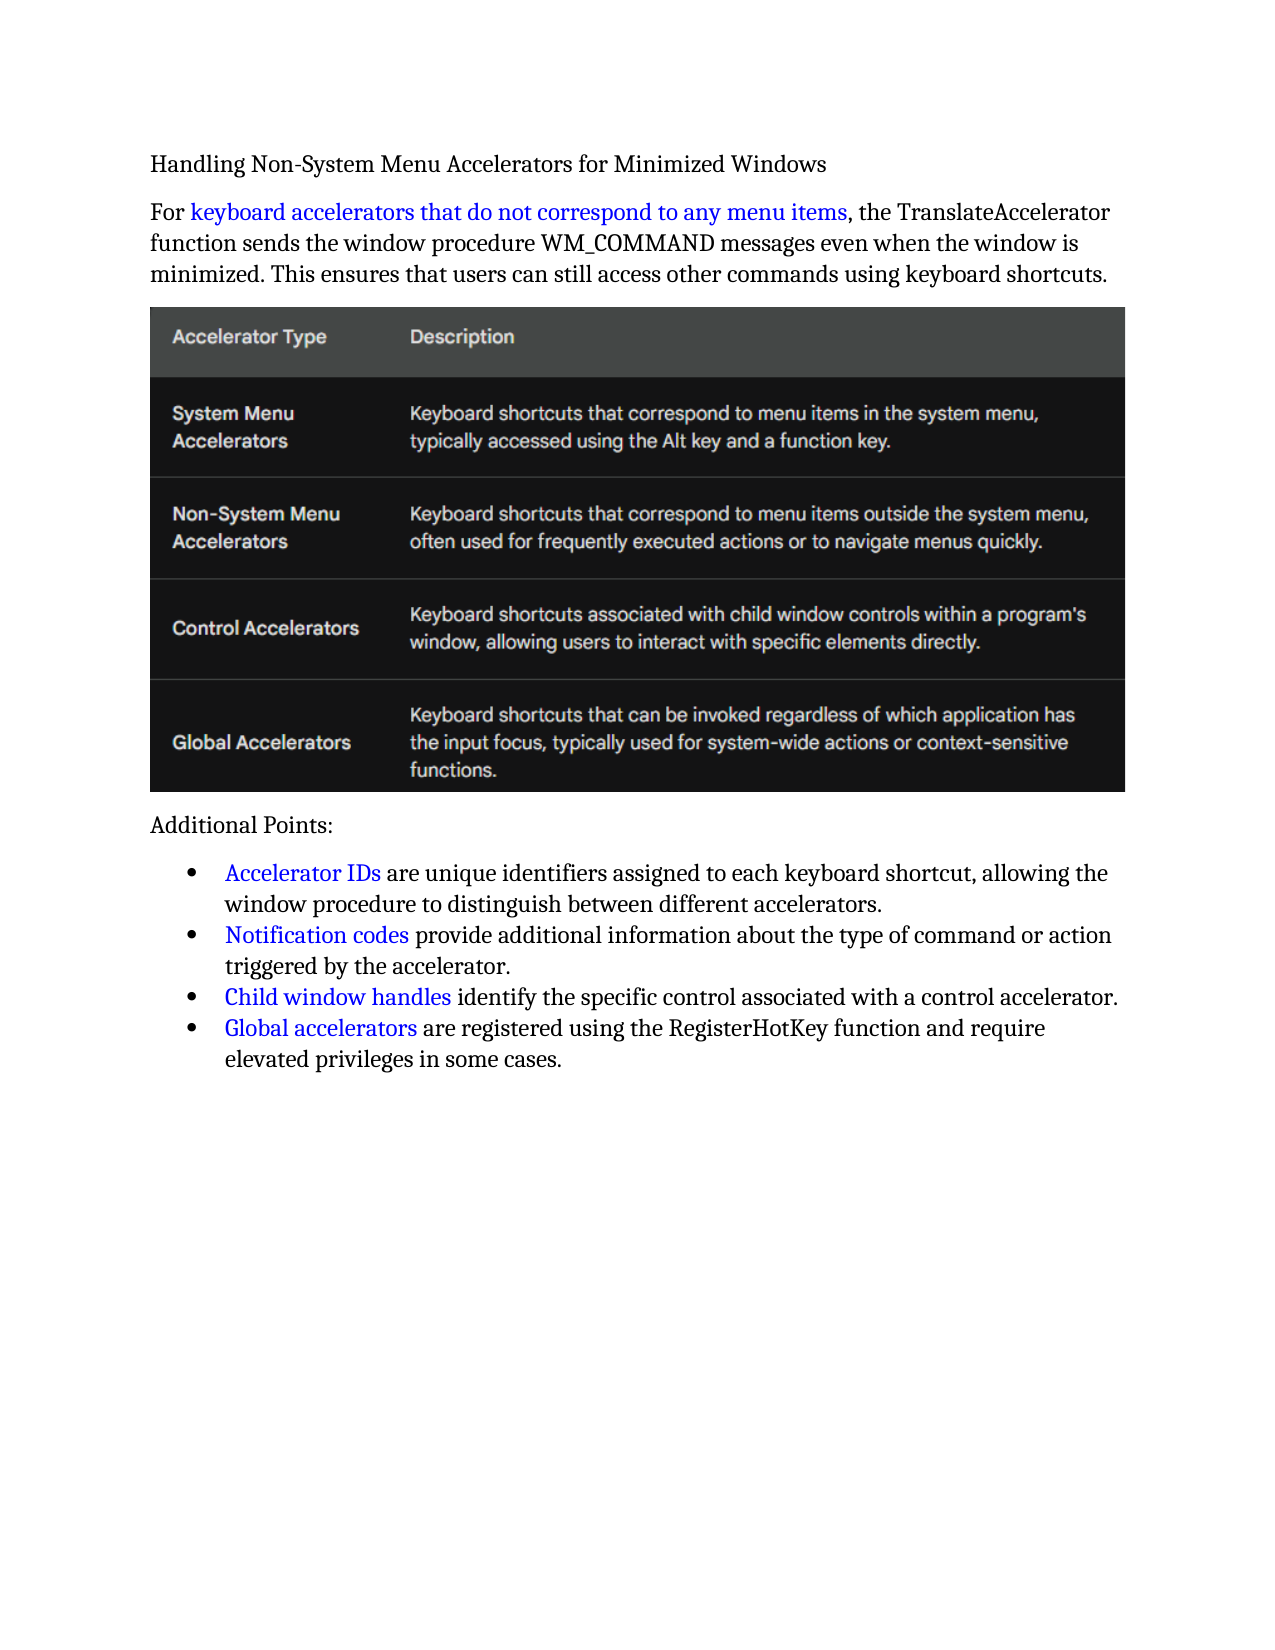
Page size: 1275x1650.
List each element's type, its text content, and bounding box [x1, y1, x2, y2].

picture [150, 307, 1125, 792]
list Child window handles identify the specific control associated with a control accelerator. [187, 983, 1125, 1011]
list Notification codes provide additional information about the type of command or action triggered by the accelerator. [187, 921, 1125, 980]
list Global accelerators are registered using the RegisterHotKey function and require elevated privileges in some cases. [187, 1014, 1125, 1073]
list Accelerator IDs are unique identifiers assigned to each keyboard shortcut, allowing the window procedure to distinguish between different accelerators. [187, 858, 1125, 918]
text Handling Non-System Menu Accelerators for Minimized Windows [150, 150, 1125, 179]
text Additional Points: [150, 811, 1125, 839]
text For keyboard accelerators that do not correspond to any menu items, the TranslateAccelerator function sends the window procedure WM_COMMAND messages even when the window is minimized. This ensures that users can still access other commands using keyboard shortcuts. [150, 198, 1125, 288]
